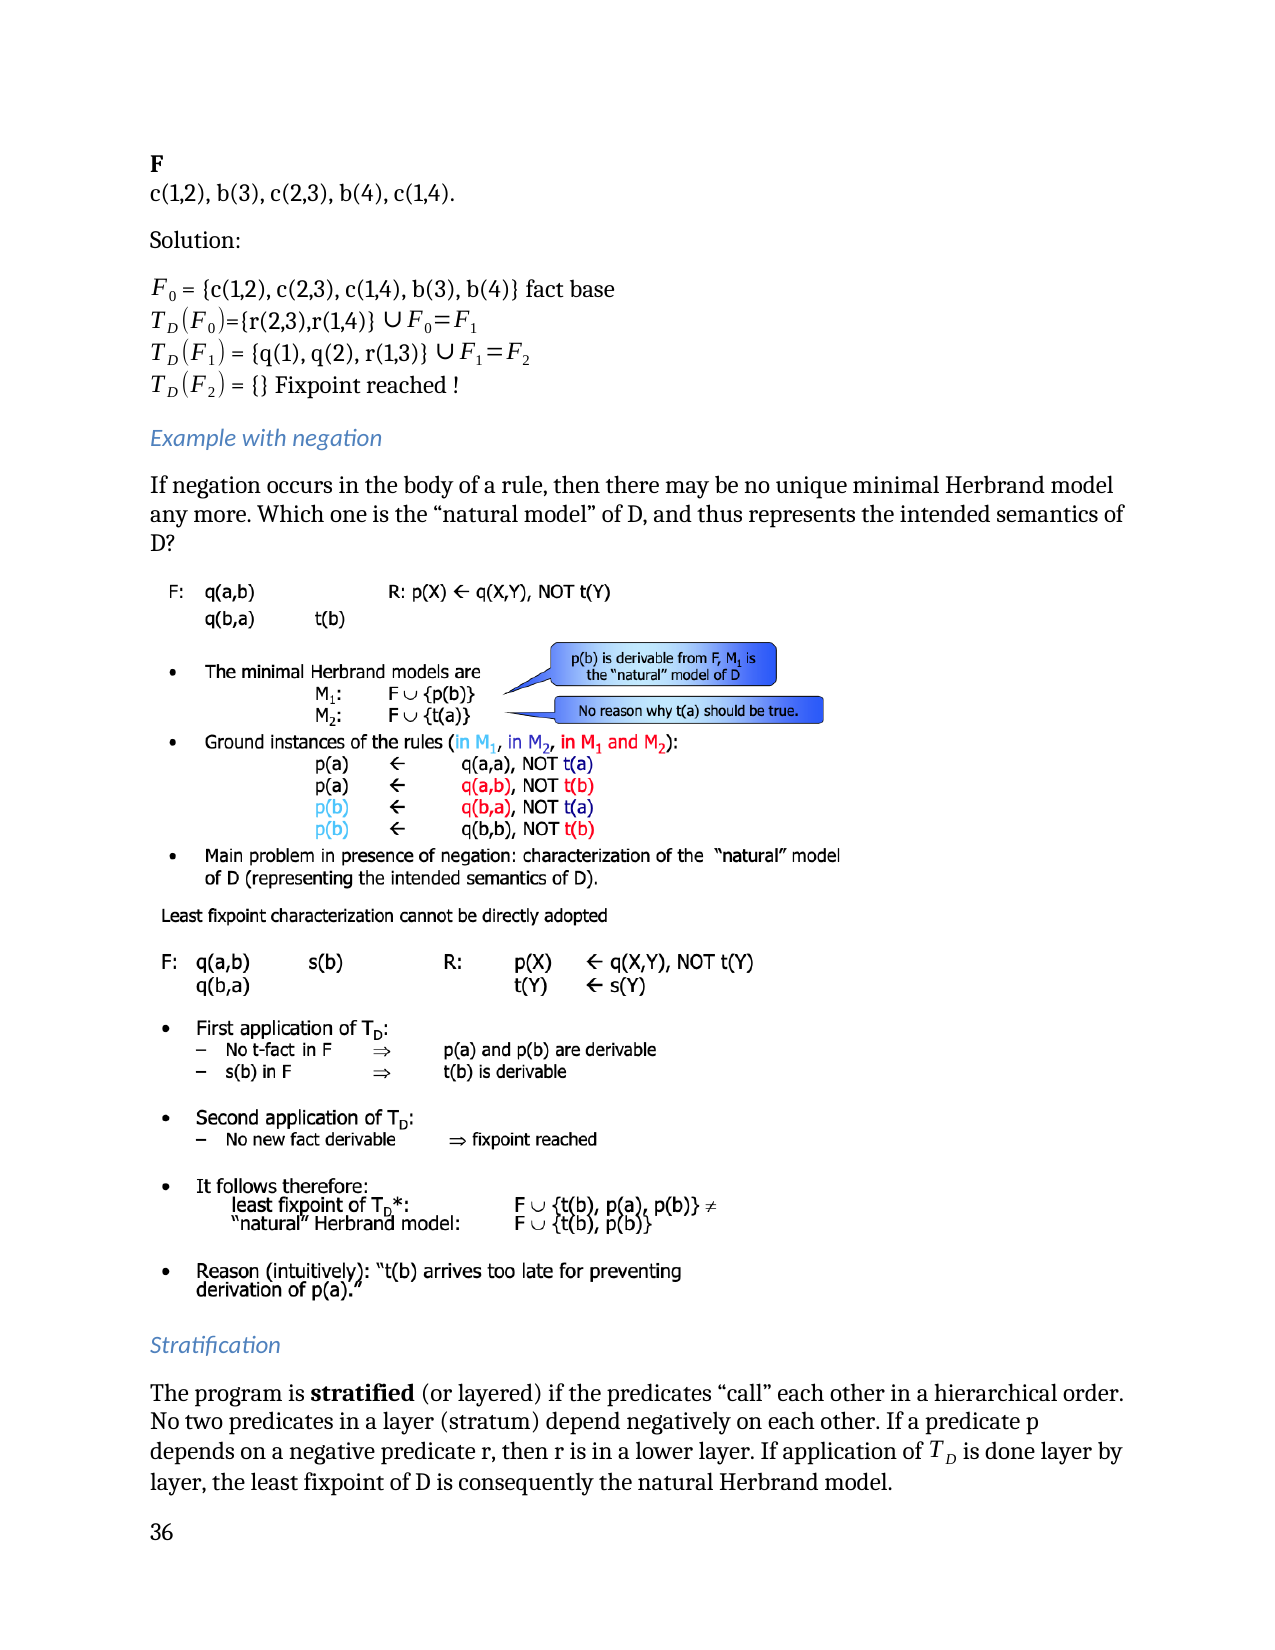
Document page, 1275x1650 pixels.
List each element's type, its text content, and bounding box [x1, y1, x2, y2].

text If negation occurs in the body of a rule, then there may be no unique minimal Herbrand model any more. Which one is the “natural model” of D, and thus represents the intended semantics of D? [150, 471, 1125, 557]
text Solution: [150, 226, 1125, 255]
text = {c(1,2), c(2,3), c(1,4), b(3), b(4)} fact base ={r(2,3),r(1,4)} = {q(1), q(2), r(1,3)} = {} Fixpoint reached ! [150, 274, 1125, 401]
picture [150, 576, 854, 1309]
subtitle Stratification [150, 1329, 1125, 1360]
text F c(1,2), b(3), c(2,3), b(4), c(1,4). [150, 150, 1125, 207]
subtitle Example with negation [150, 422, 1125, 452]
text The program is stratified (or layered) if the predicates “call” each other in a hierarchical order. No two predicates in a layer (stratum) depend negatively on each other. If a predicate p depends on a negative predicate r, then r is in a lower layer. If application of is done layer by layer, the least fixpoint of D is consequently the natural Herbrand model. [150, 1378, 1125, 1496]
